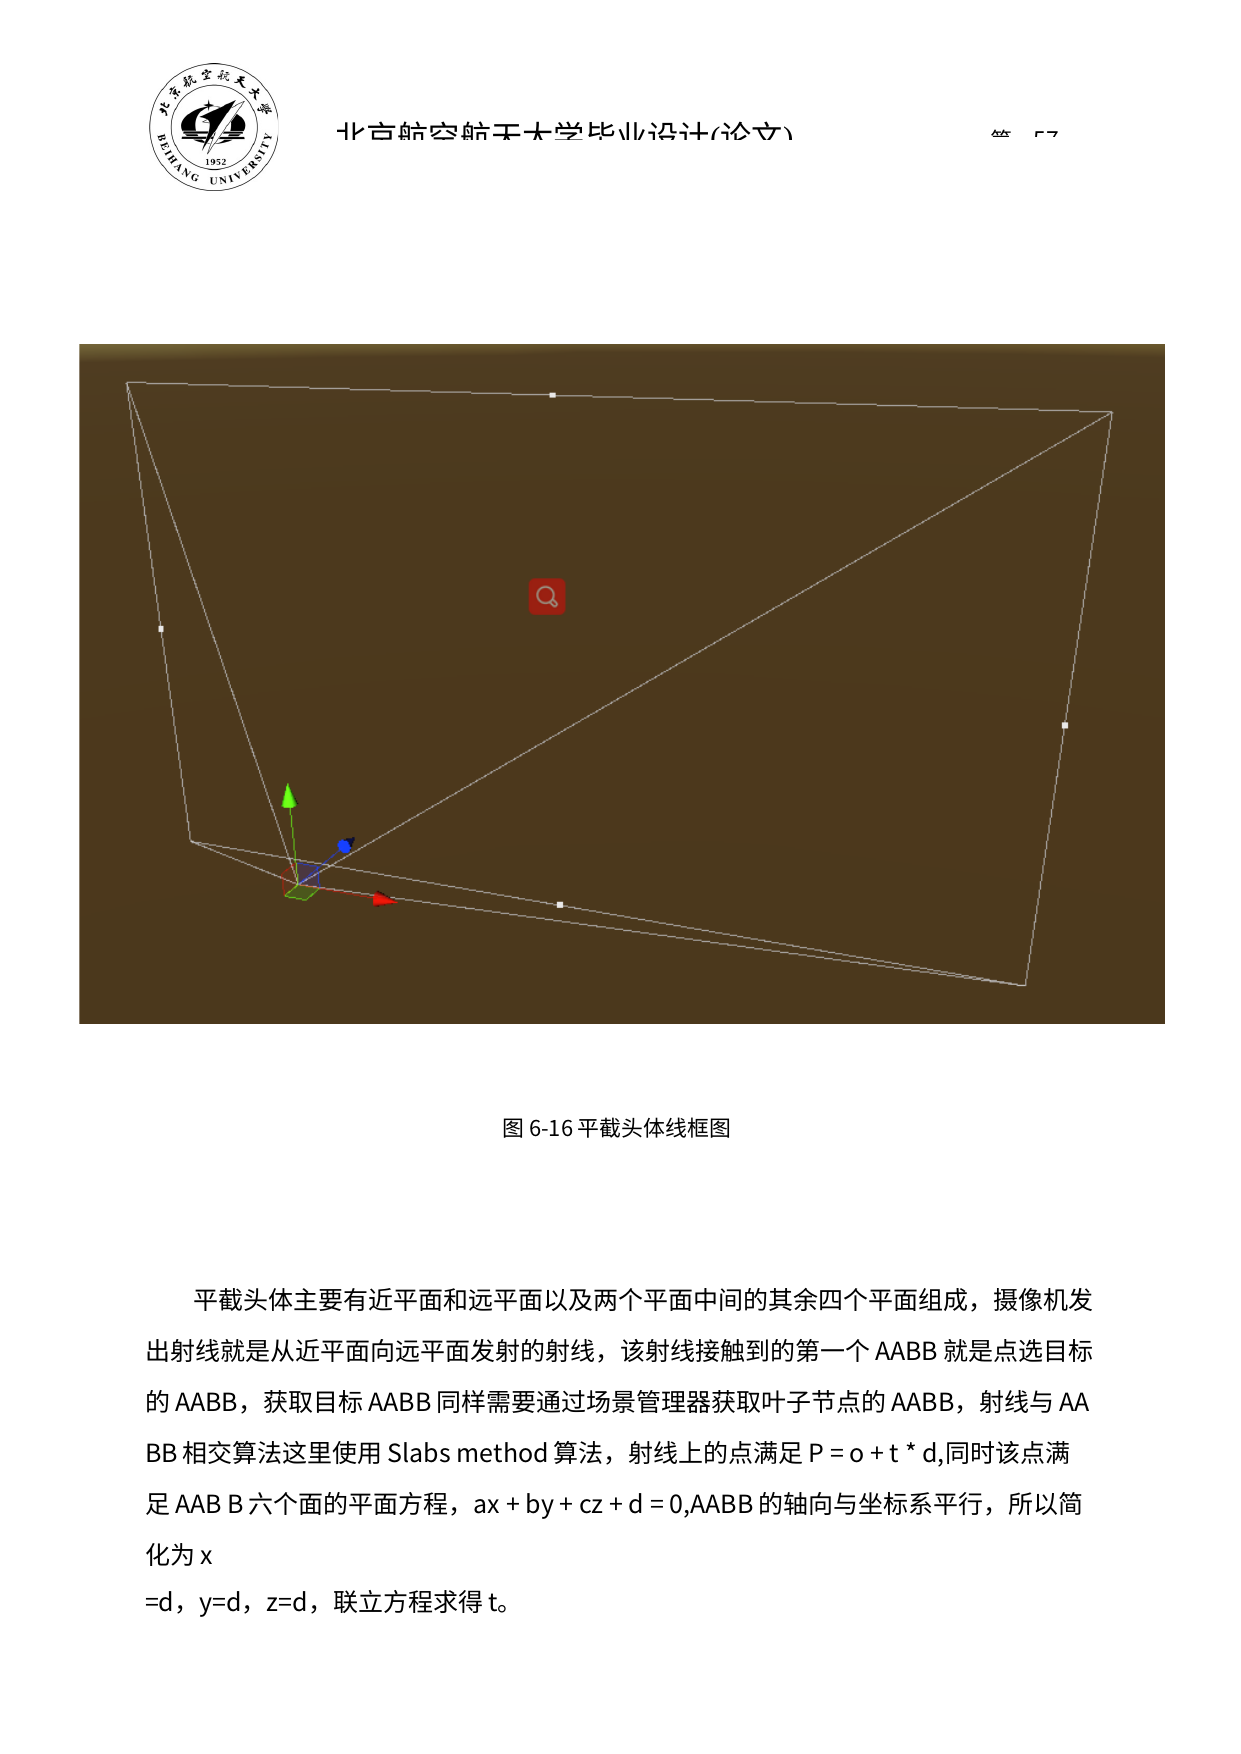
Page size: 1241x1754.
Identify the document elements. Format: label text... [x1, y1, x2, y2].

picture [79, 344, 1165, 1024]
picture [149, 63, 279, 191]
text =d，y=d，z=d，联立方程求得t。 [145, 1587, 1240, 1618]
text 图 6-16 平截头体线框图 [50, 1111, 1183, 1142]
text 平截头体主要有近平面和远平面以及两个平面中间的其余四个平面组成，摄像机发出射线就是从近平面向远平面发射的射线，该射线接触到的第一个AABB就是点选目标的AABB，获取目标AABB同样需要通过场景管理器获取叶子节点的AABB，射线与AABB相交算法这里使用Slabs method算法，射线上的点满足P = o + t * d,同时该点满足AAB B六个面的平面方程，ax + by + cz + d = 0,AABB的轴向与坐标系平行，所以简化为x [145, 1281, 1093, 1572]
